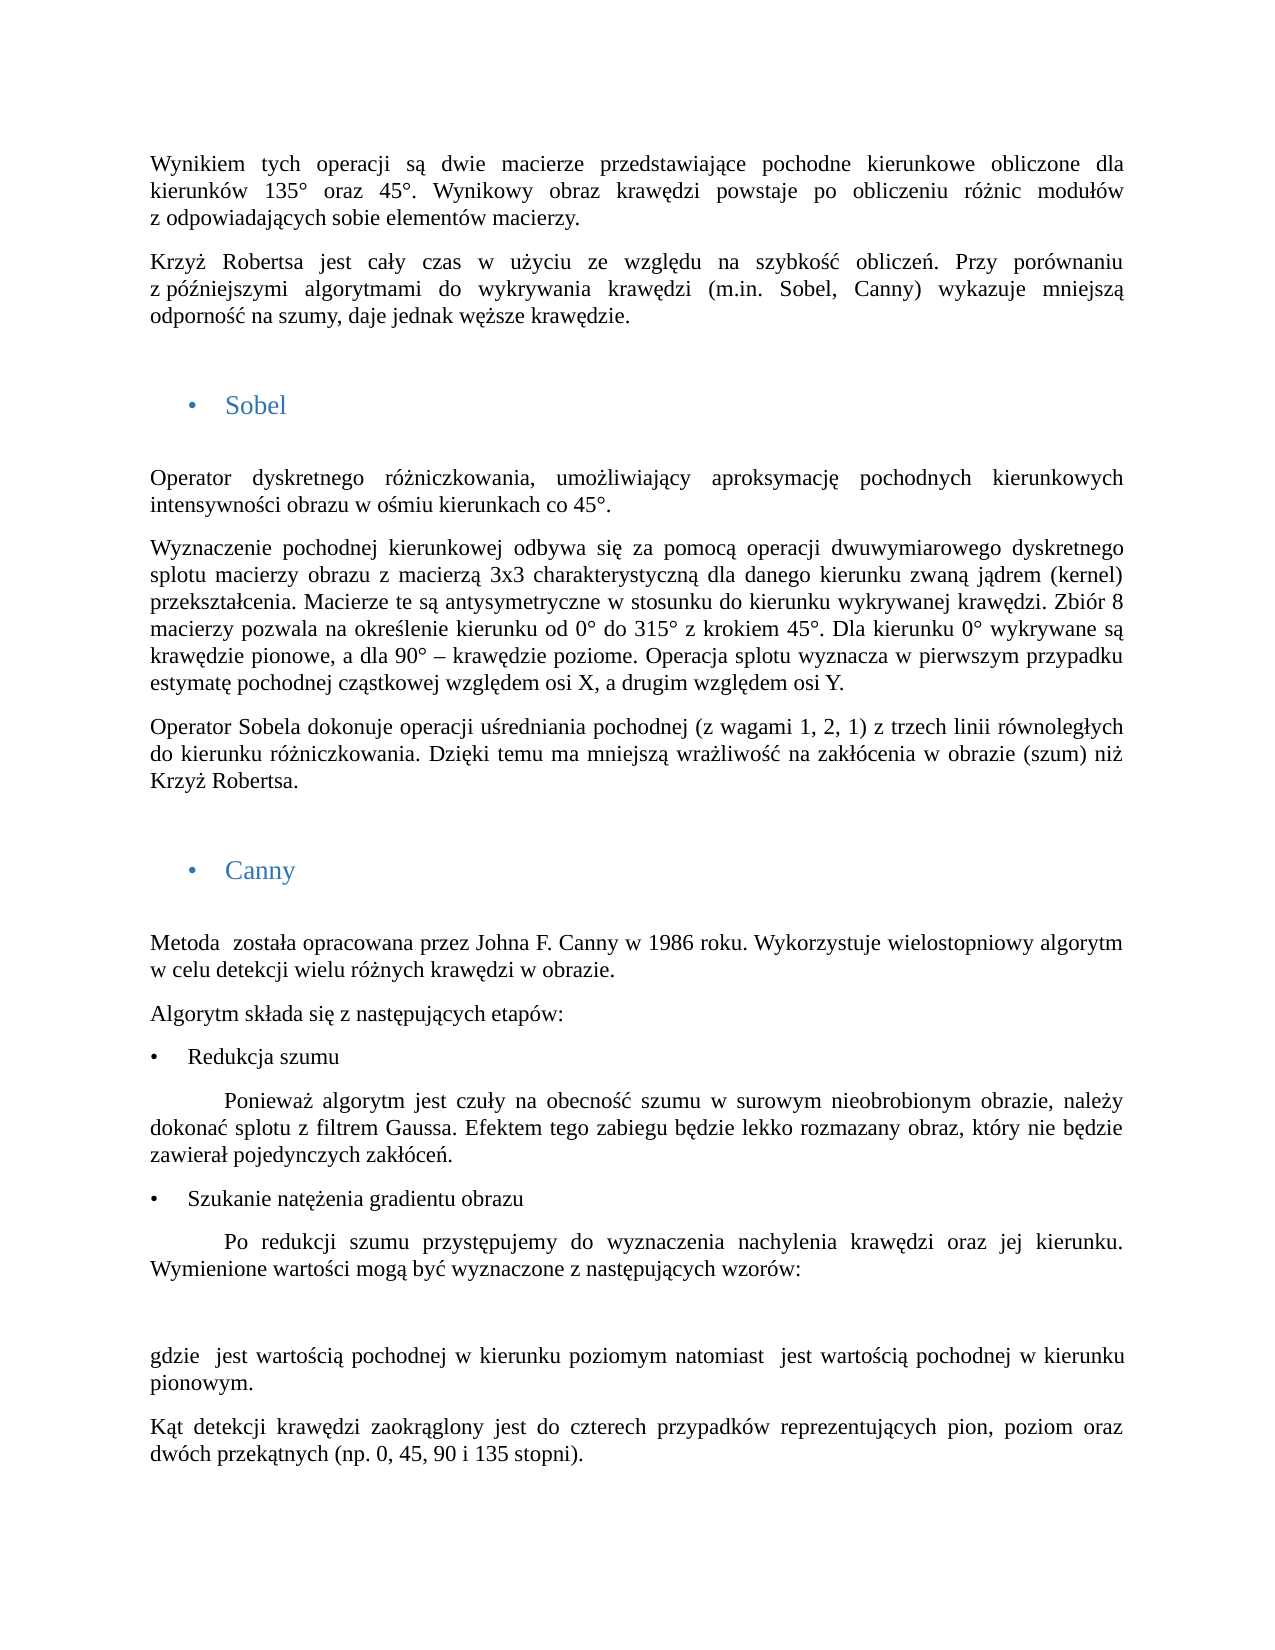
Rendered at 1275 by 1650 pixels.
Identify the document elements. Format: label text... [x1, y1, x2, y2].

text Krzyż Robertsa jest cały czas w użyciu ze względu na szybkość obliczeń. Przy porównaniu z późniejszymi algorytmami do wykrywania krawędzi (m.in. Sobel, Canny) wykazuje mniejszą odporność na szumy, daje jednak węższe krawędzie. [150, 248, 1125, 328]
text Metoda została opracowana przez Johna F. Canny w 1986 roku. Wykorzystuje wielostopniowy algorytm w celu detekcji wielu różnych krawędzi w obrazie. [150, 929, 1125, 983]
text Operator dyskretnego różniczkowania, umożliwiający aproksymację pochodnych kierunkowych intensywności obrazu w ośmiu kierunkach co 45°. [150, 464, 1125, 518]
text Algorytm składa się z następujących etapów: [150, 999, 1125, 1026]
text Operator Sobela dokonuje operacji uśredniania pochodnej (z wagami 1, 2, 1) z trzech linii równoległych do kierunku różniczkowania. Dzięki temu ma mniejszą wrażliwość na zakłócenia w obrazie (szum) niż Krzyż Robertsa. [150, 713, 1125, 794]
text Wyznaczenie pochodnej kierunkowej odbywa się za pomocą operacji dwuwymiarowego dyskretnego splotu macierzy obrazu z macierzą 3x3 charakterystyczną dla danego kierunku zwaną jądrem (kernel) przekształcenia. Macierze te są antysymetryczne w stosunku do kierunku wykrywanej krawędzi. Zbiór 8 macierzy pozwala na określenie kierunku od 0° do 315° z krokiem 45°. Dla kierunku 0° wykrywane są krawędzie pionowe, a dla 90° – krawędzie poziome. Operacja splotu wyznacza w pierwszym przypadku estymatę pochodnej cząstkowej względem osi X, a drugim względem osi Y. [150, 534, 1125, 696]
text Ponieważ algorytm jest czuły na obecność szumu w surowym nieobrobionym obrazie, należy dokonać splotu z filtrem Gaussa. Efektem tego zabiegu będzie lekko rozmazany obraz, który nie będzie zawierał pojedynczych zakłóceń. [150, 1087, 1125, 1168]
text Kąt detekcji krawędzi zaokrąglony jest do czterech przypadków reprezentujących pion, poziom oraz dwóch przekątnych (np. 0, 45, 90 i 135 stopni). [150, 1413, 1125, 1467]
text Wynikiem tych operacji są dwie macierze przedstawiające pochodne kierunkowe obliczone dla kierunków 135° oraz 45°. Wynikowy obraz krawędzi powstaje po obliczeniu różnic modułów z odpowiadających sobie elementów macierzy. [150, 150, 1125, 231]
text gdzie jest wartością pochodnej w kierunku poziomym natomiast jest wartością pochodnej w kierunku pionowym. [150, 1342, 1125, 1396]
list Szukanie natężenia gradientu obrazu [150, 1184, 1125, 1211]
list Sobel [187, 393, 1125, 420]
list Redukcja szumu [150, 1043, 1125, 1070]
list Canny [187, 858, 1125, 885]
text Po redukcji szumu przystępujemy do wyznaczenia nachylenia krawędzi oraz jej kierunku. Wymienione wartości mogą być wyznaczone z następujących wzorów: [150, 1228, 1125, 1282]
